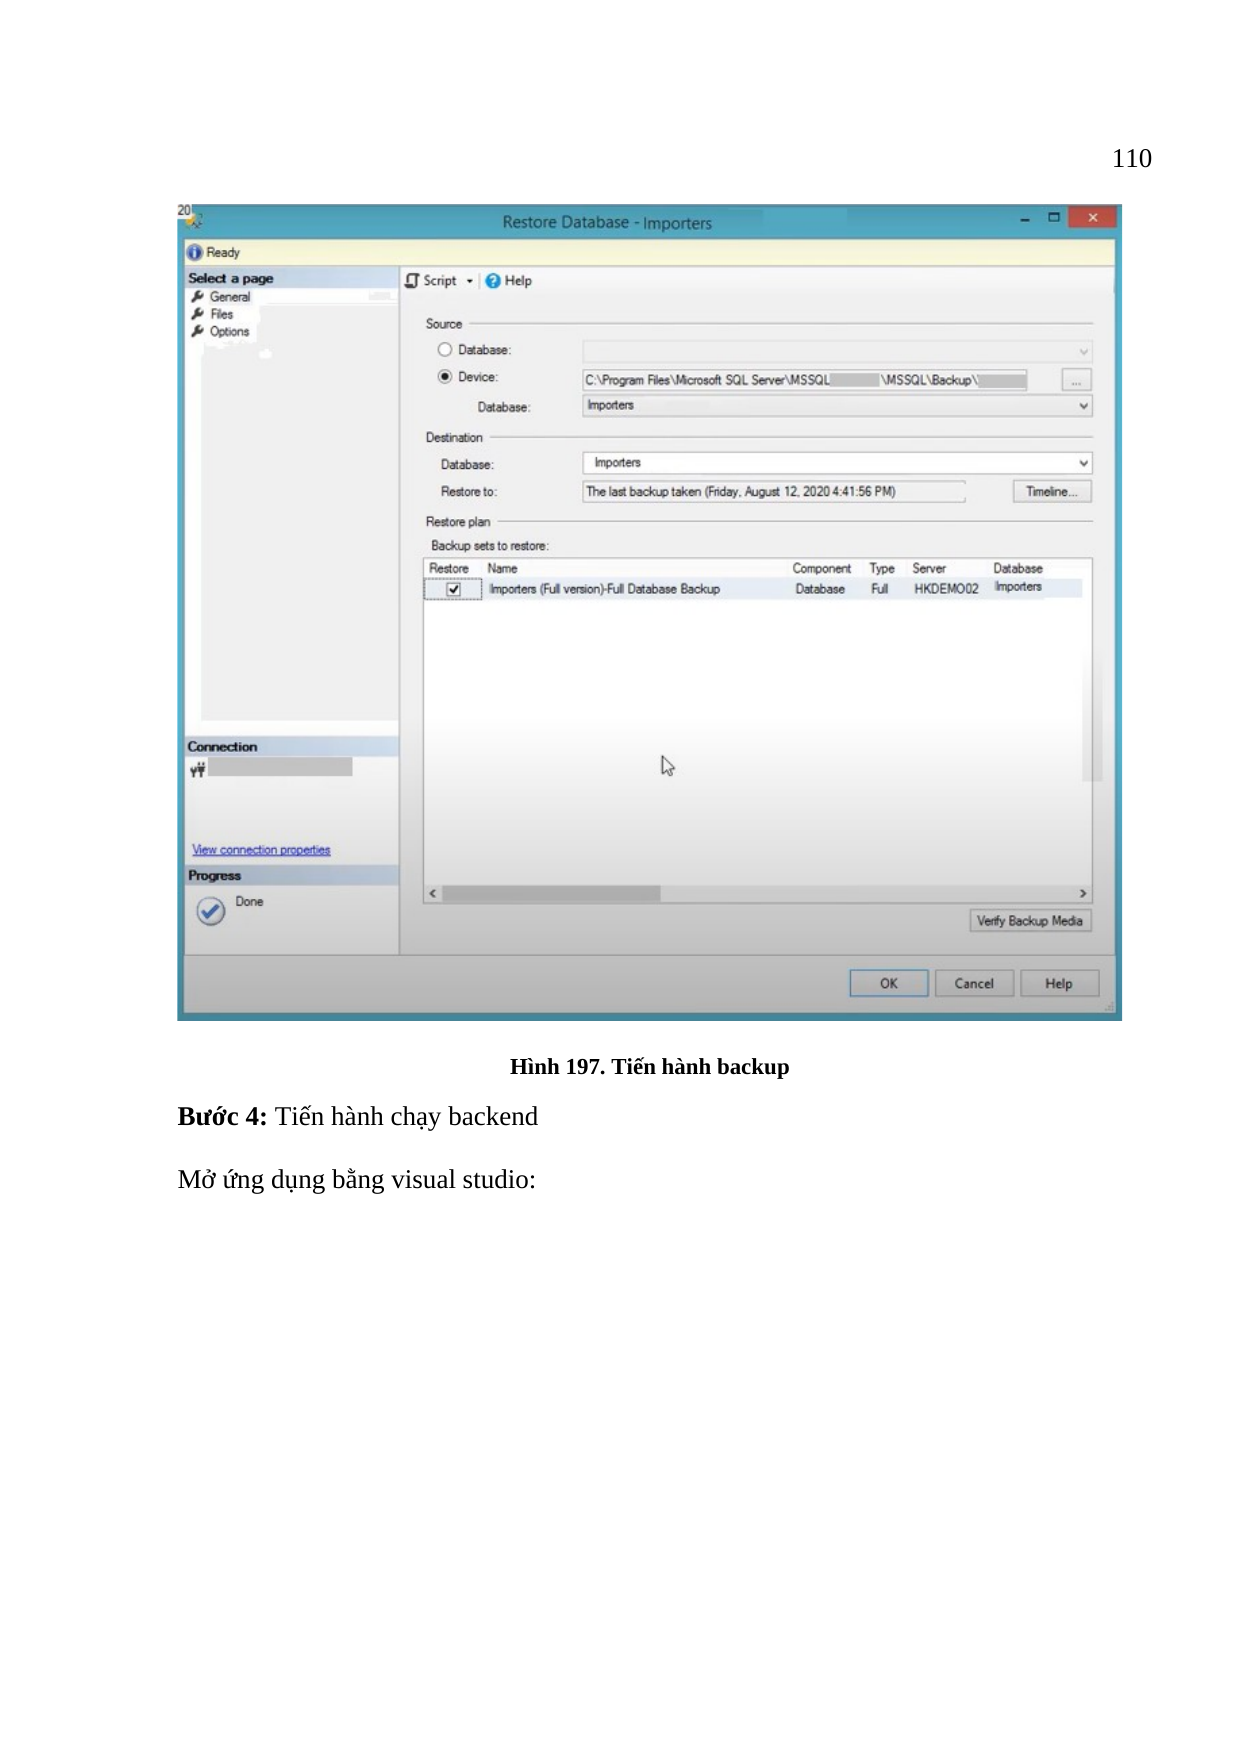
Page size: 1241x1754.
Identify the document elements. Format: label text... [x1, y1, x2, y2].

picture [177, 204, 1123, 1021]
text Bước 4: Tiến hành chạy backend [177, 1100, 1122, 1131]
text Mở ứng dụng bằng visual studio: [177, 1163, 1122, 1194]
text Hình 197. Tiến hành backup [177, 1053, 1122, 1079]
